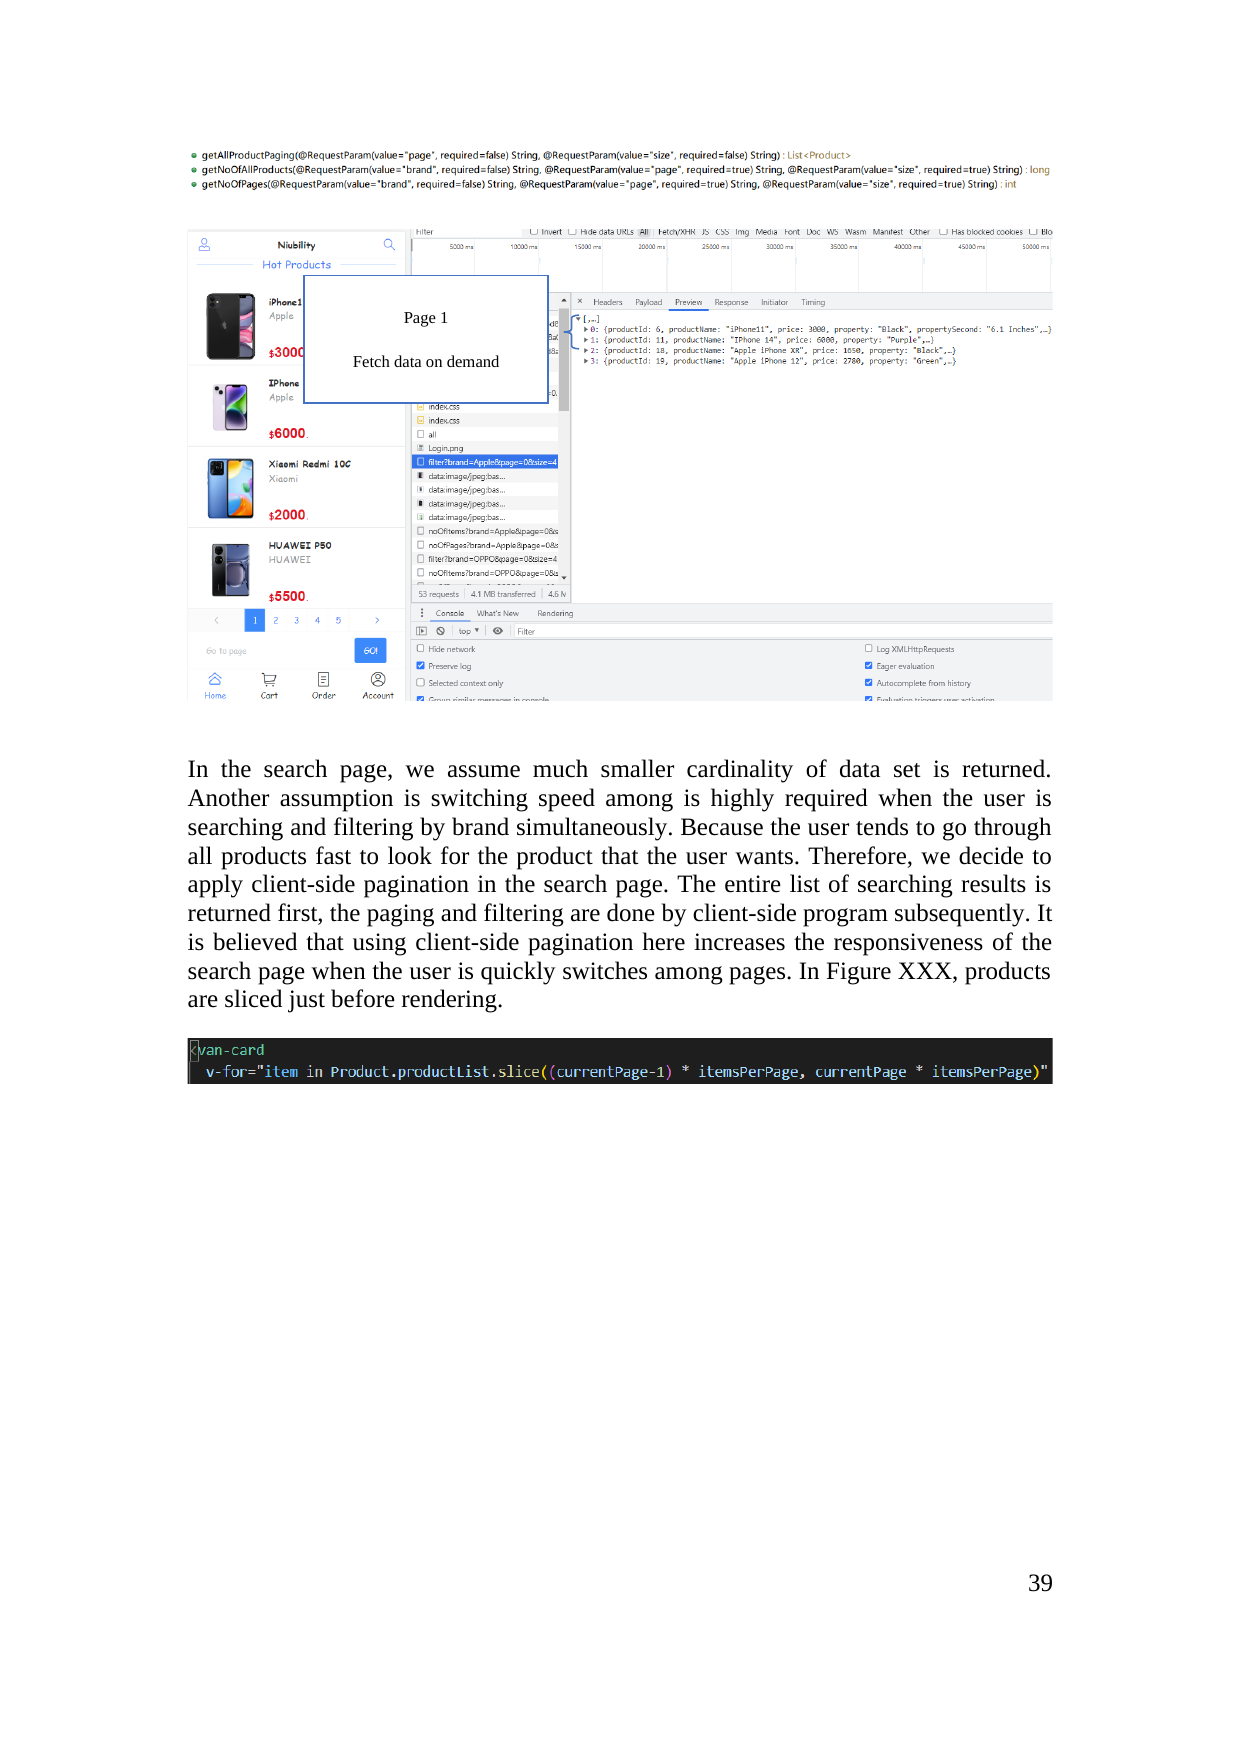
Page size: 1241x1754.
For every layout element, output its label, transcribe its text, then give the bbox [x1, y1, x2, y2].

text In the search page, we assume much smaller cardinality of data set is returned. Another assumption is switching speed among is highly required when the user is searching and filtering by brand simultaneously. Because the user tends to go through all products fast to look for the product that the user wants. Therefore, we decide to apply client-side pagination in the search page. The entire list of searching results is returned first, the paging and filtering are done by client-side program subsequently. It is believed that using client-side pagination here increases the responsiveness of the search page when the user is quickly switches among pages. In Figure XXX, products are sliced just before rendering. [187, 754, 1053, 1013]
picture [187, 150, 1053, 192]
picture [187, 229, 1053, 701]
picture [187, 1038, 1053, 1084]
